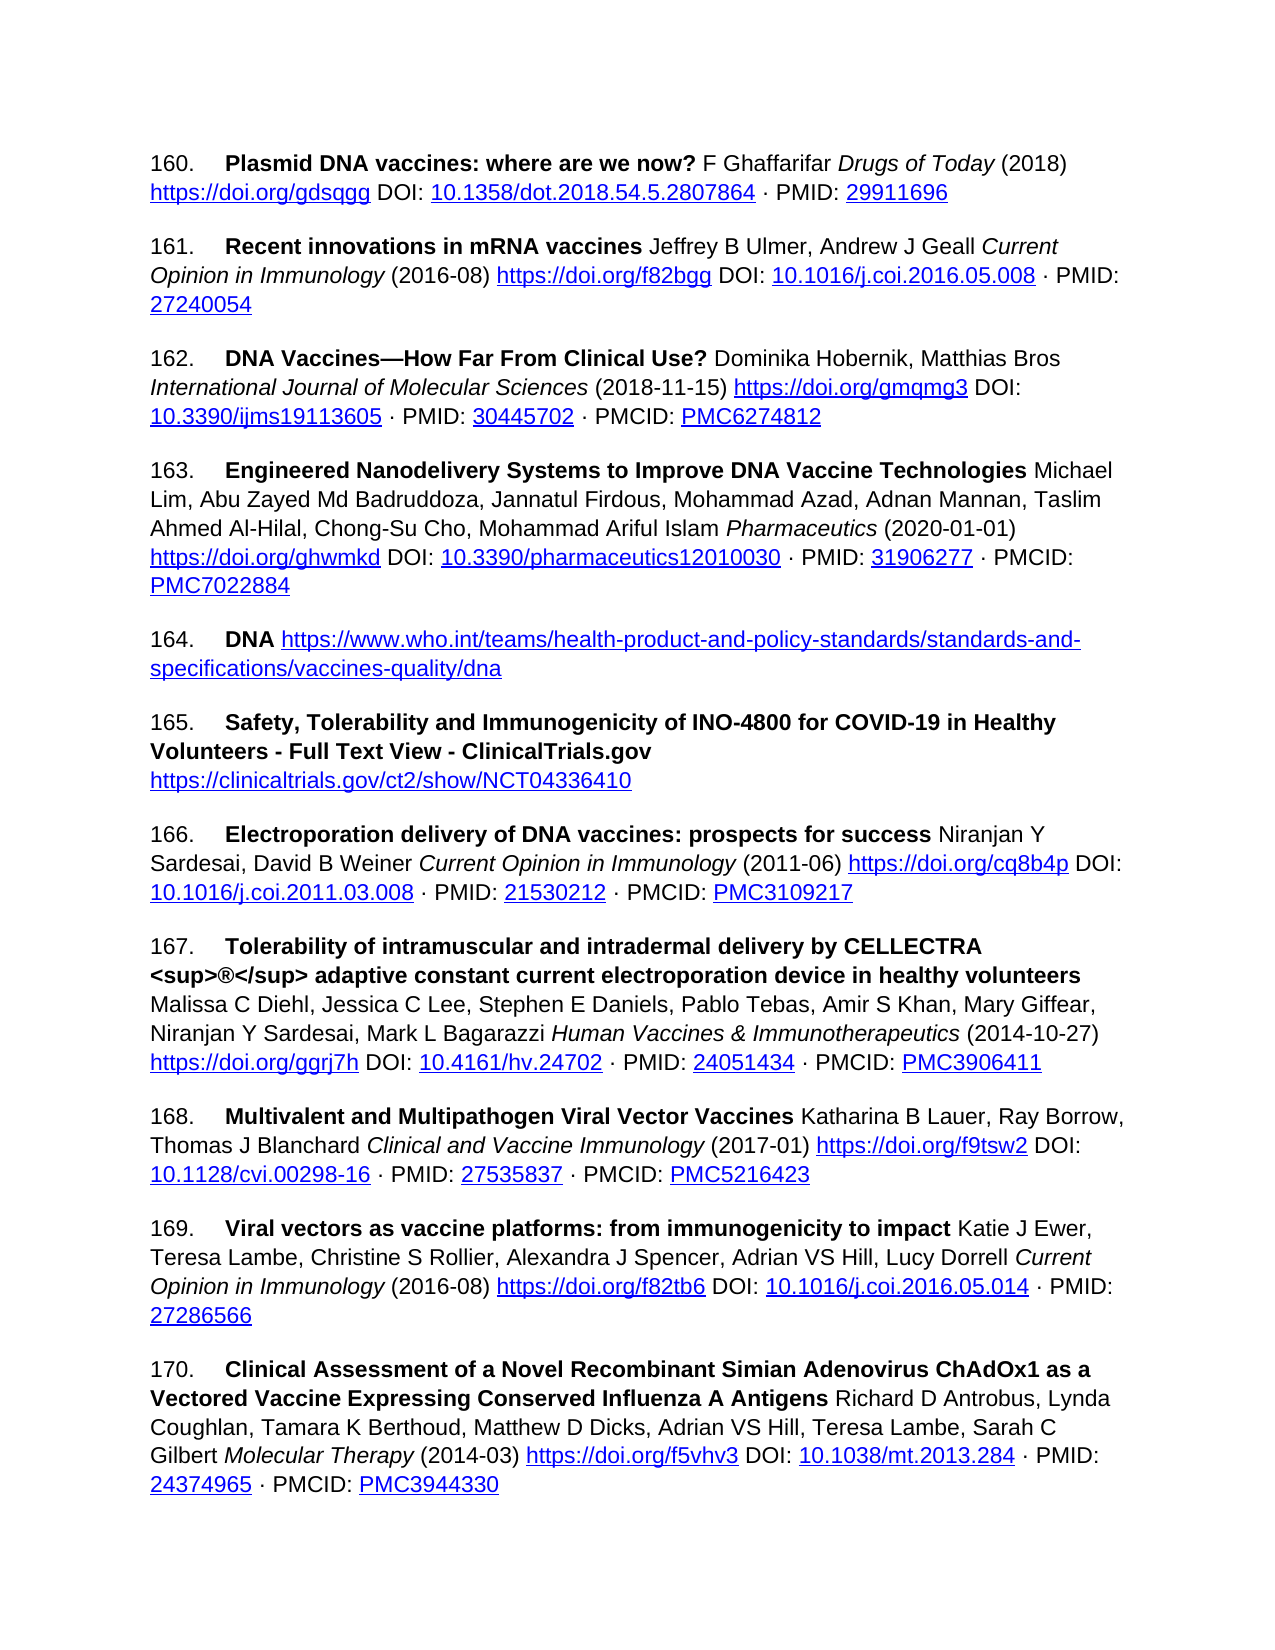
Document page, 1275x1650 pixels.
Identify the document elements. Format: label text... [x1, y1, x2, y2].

text 169. Viral vectors as vaccine platforms: from immunogenicity to impact Katie J Ewer, Teresa Lambe, Christine S Rollier, Alexandra J Spencer, Adrian VS Hill, Lucy Dorrell Current Opinion in Immunology (2016-08) https://doi.org/f82tb6 DOI: 10.1016/j.coi.2016.05.014 · PMID: 27286566 [150, 1215, 1125, 1328]
text 163. Engineered Nanodelivery Systems to Improve DNA Vaccine Technologies Michael Lim, Abu Zayed Md Badruddoza, Jannatul Firdous, Mohammad Azad, Adnan Mannan, Taslim Ahmed Al-Hilal, Chong-Su Cho, Mohammad Ariful Islam Pharmaceutics (2020-01-01) https://doi.org/ghwmkd DOI: 10.3390/pharmaceutics12010030 · PMID: 31906277 · PMCID: PMC7022884 [150, 457, 1125, 599]
text 161. Recent innovations in mRNA vaccines Jeffrey B Ulmer, Andrew J Geall Current Opinion in Immunology (2016-08) https://doi.org/f82bgg DOI: 10.1016/j.coi.2016.05.008 · PMID: 27240054 [150, 233, 1125, 317]
text 160. Plasmid DNA vaccines: where are we now? F Ghaffarifar Drugs of Today (2018) https://doi.org/gdsqgg DOI: 10.1358/dot.2018.54.5.2807864 · PMID: 29911696 [150, 150, 1125, 205]
text 166. Electroporation delivery of DNA vaccines: prospects for success Niranjan Y Sardesai, David B Weiner Current Opinion in Immunology (2011-06) https://doi.org/cq8b4p DOI: 10.1016/j.coi.2011.03.008 · PMID: 21530212 · PMCID: PMC3109217 [150, 821, 1125, 906]
text 170. Clinical Assessment of a Novel Recombinant Simian Adenovirus ChAdOx1 as a Vectored Vaccine Expressing Conserved Influenza A Antigens Richard D Antrobus, Lynda Coughlan, Tamara K Berthoud, Matthew D Dicks, Adrian VS Hill, Teresa Lambe, Sarah C Gilbert Molecular Therapy (2014-03) https://doi.org/f5vhv3 DOI: 10.1038/mt.2013.284 · PMID: 24374965 · PMCID: PMC3944330 [150, 1356, 1125, 1498]
text 167. Tolerability of intramuscular and intradermal delivery by CELLECTRA <sup>®</sup> adaptive constant current electroporation device in healthy volunteers Malissa C Diehl, Jessica C Lee, Stephen E Daniels, Pablo Tebas, Amir S Khan, Mary Giffear, Niranjan Y Sardesai, Mark L Bagarazzi Human Vaccines & Immunotherapeutics (2014-10-27) https://doi.org/ggrj7h DOI: 10.4161/hv.24702 · PMID: 24051434 · PMCID: PMC3906411 [150, 933, 1125, 1075]
text 162. DNA Vaccines—How Far From Clinical Use? Dominika Hobernik, Matthias Bros International Journal of Molecular Sciences (2018-11-15) https://doi.org/gmqmg3 DOI: 10.3390/ijms19113605 · PMID: 30445702 · PMCID: PMC6274812 [150, 345, 1125, 429]
text 164. DNA https://www.who.int/teams/health-product-and-policy-standards/standards-and-specifications/vaccines-quality/dna [150, 626, 1125, 682]
text 168. Multivalent and Multipathogen Viral Vector Vaccines Katharina B Lauer, Ray Borrow, Thomas J Blanchard Clinical and Vaccine Immunology (2017-01) https://doi.org/f9tsw2 DOI: 10.1128/cvi.00298-16 · PMID: 27535837 · PMCID: PMC5216423 [150, 1103, 1125, 1187]
text 165. Safety, Tolerability and Immunogenicity of INO-4800 for COVID-19 in Healthy Volunteers - Full Text View - ClinicalTrials.gov https://clinicaltrials.gov/ct2/show/NCT04336410 [150, 709, 1125, 794]
